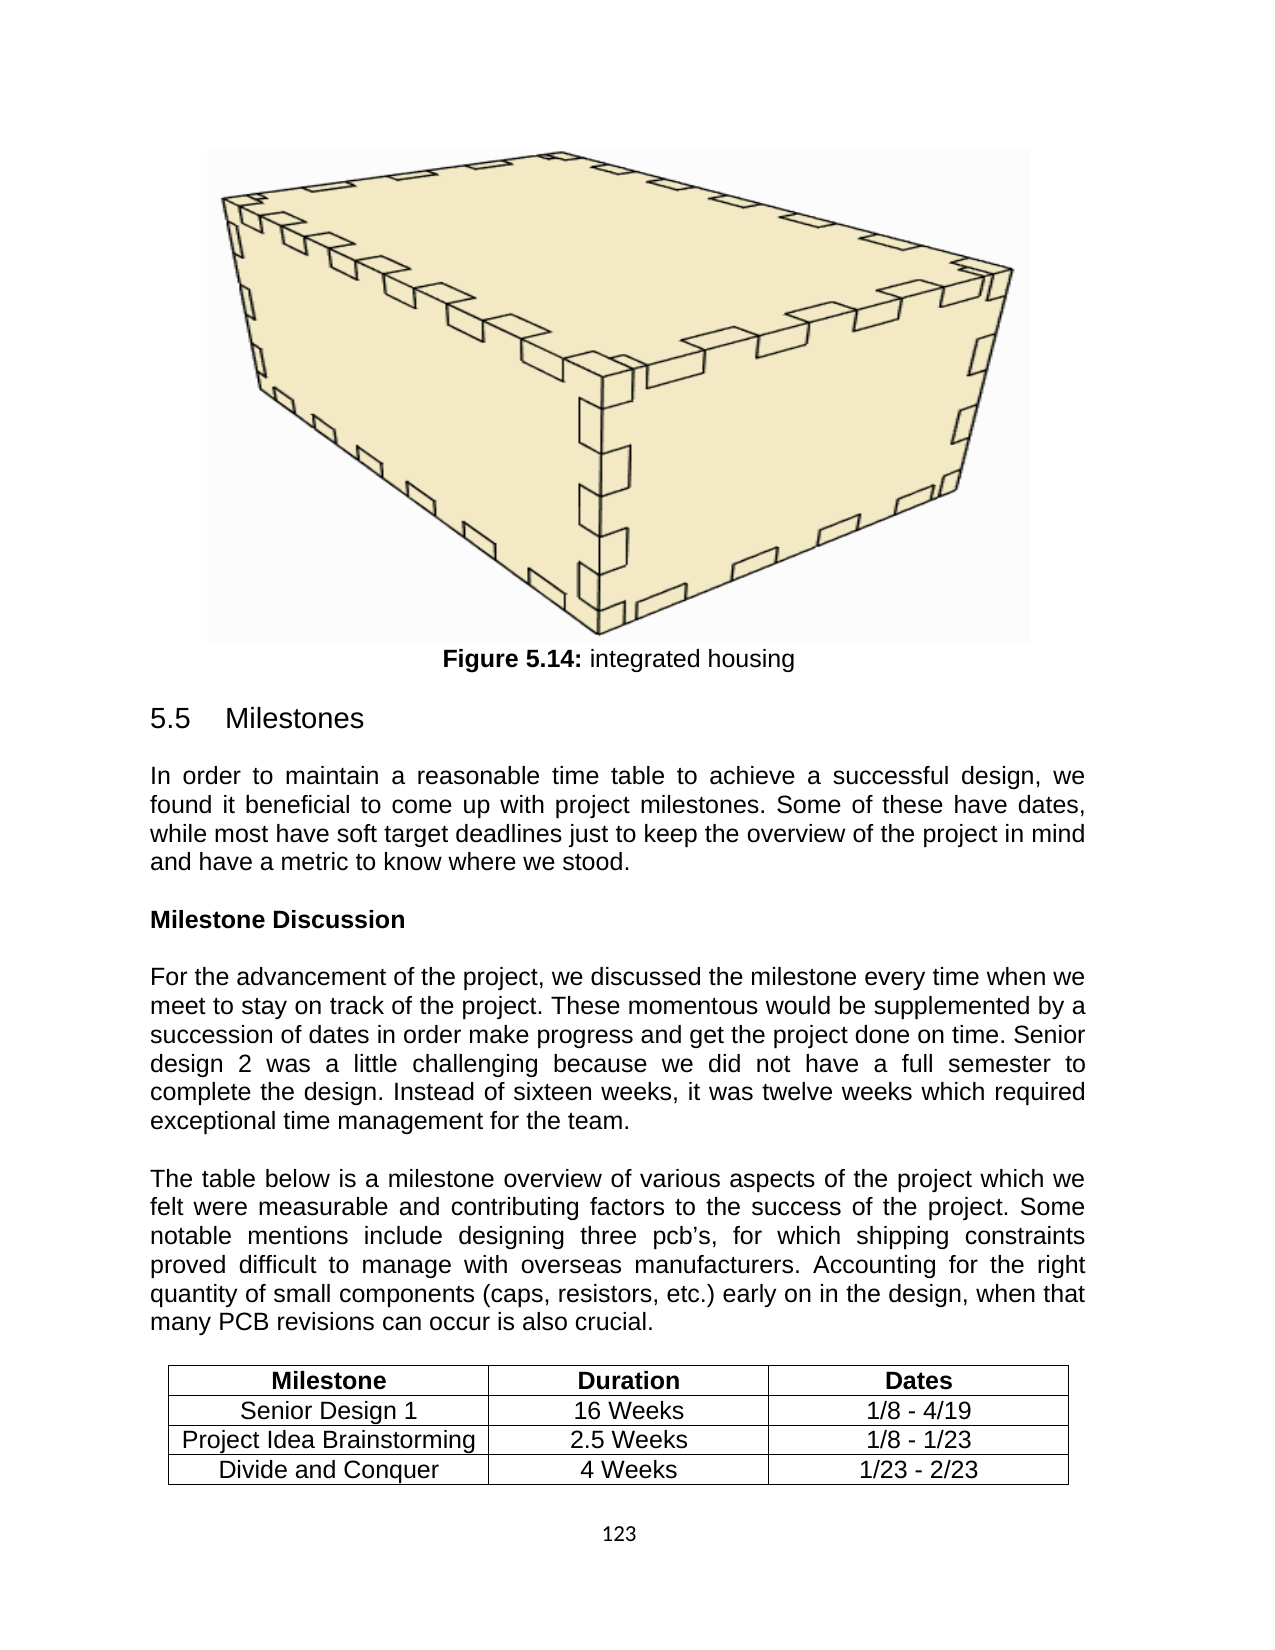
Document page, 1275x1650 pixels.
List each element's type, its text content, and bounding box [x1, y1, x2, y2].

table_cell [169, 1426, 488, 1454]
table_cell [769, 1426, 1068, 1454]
text Figure 5.14: integrated housing [150, 644, 1087, 672]
text In order to maintain a reasonable time table to achieve a successful design, we found it beneficial to come up with project milestones. Some of these have dates, while most have soft target deadlines just to keep the overview of the project in mind and have a metric to know where we stood. [150, 761, 1087, 876]
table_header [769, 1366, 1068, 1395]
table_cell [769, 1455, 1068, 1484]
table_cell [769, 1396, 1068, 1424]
text For the advancement of the project, we discussed the milestone every time when we meet to stay on track of the project. These momentous would be supplemented by a succession of dates in order make progress and get the project done on time. Senior design 2 was a little challenging because we did not have a full semester to complete the design. Instead of sixteen weeks, it was twelve weeks which required exceptional time management for the team. [150, 962, 1087, 1135]
text The table below is a milestone overview of various aspects of the project which we felt were measurable and contributing factors to the success of the project. Some notable mentions include designing three pcb’s, for which shipping constraints proved difficult to manage with overseas manufacturers. Accounting for the right quantity of small components (caps, resistors, etc.) early on in the design, when that many PCB revisions can occur is also crucial. [150, 1164, 1087, 1336]
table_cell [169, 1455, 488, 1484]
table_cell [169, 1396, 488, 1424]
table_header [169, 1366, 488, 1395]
text Milestone Discussion [150, 905, 1087, 934]
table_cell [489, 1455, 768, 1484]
picture [207, 150, 1031, 644]
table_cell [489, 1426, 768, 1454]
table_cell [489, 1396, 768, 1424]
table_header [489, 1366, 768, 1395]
subtitle Milestones [150, 701, 1087, 735]
